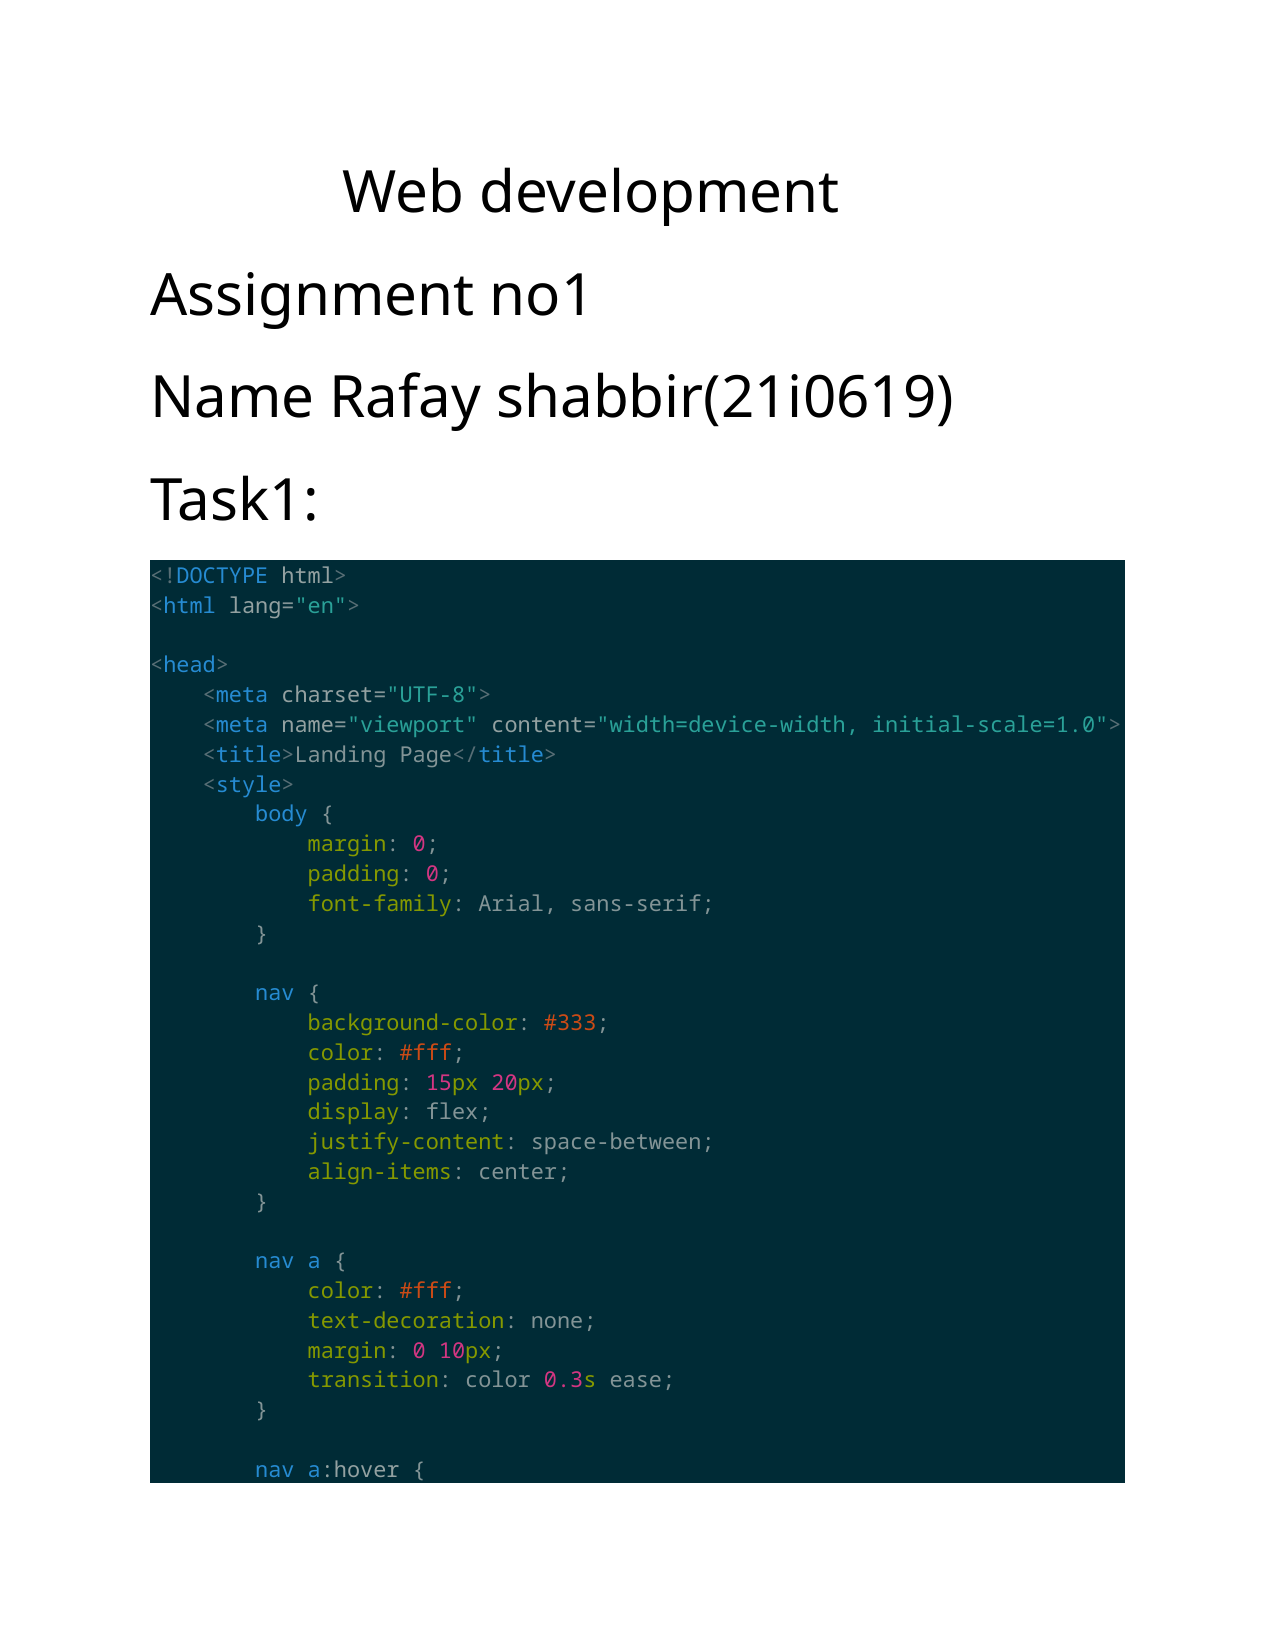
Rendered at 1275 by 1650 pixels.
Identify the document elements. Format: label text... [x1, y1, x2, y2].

text transition: color 0.3s ease; [150, 1364, 1125, 1394]
text } [150, 1186, 1125, 1215]
text <head> [150, 649, 1125, 679]
text background-color: #333; [150, 1007, 1125, 1037]
text <!DOCTYPE html> [150, 560, 1125, 590]
text Name Rafay shabbir(21i0619) [150, 355, 1125, 434]
text Assignment no1 [150, 252, 1125, 332]
text color: #fff; [150, 1275, 1125, 1305]
text } [150, 1394, 1125, 1424]
text align-items: center; [150, 1156, 1125, 1186]
text body { [150, 798, 1125, 828]
text nav a:hover { [150, 1454, 1125, 1483]
text justify-content: space-between; [150, 1126, 1125, 1156]
text nav a { [150, 1245, 1125, 1275]
text nav { [150, 977, 1125, 1007]
text font-family: Arial, sans-serif; [150, 888, 1125, 917]
text padding: 0; [150, 858, 1125, 888]
text color: #fff; [150, 1037, 1125, 1066]
text margin: 0; [150, 828, 1125, 858]
text text-decoration: none; [150, 1305, 1125, 1334]
text Task1: [150, 457, 1125, 537]
text display: flex; [150, 1096, 1125, 1126]
text <meta name="viewport" content="width=device-width, initial-scale=1.0"> [150, 709, 1125, 739]
text <meta charset="UTF-8"> [150, 679, 1125, 709]
text <style> [150, 768, 1125, 798]
text margin: 0 10px; [150, 1334, 1125, 1364]
text } [150, 917, 1125, 947]
text Web development [150, 150, 1125, 229]
text <html lang="en"> [150, 590, 1125, 619]
text <title>Landing Page</title> [150, 739, 1125, 768]
text padding: 15px 20px; [150, 1066, 1125, 1096]
